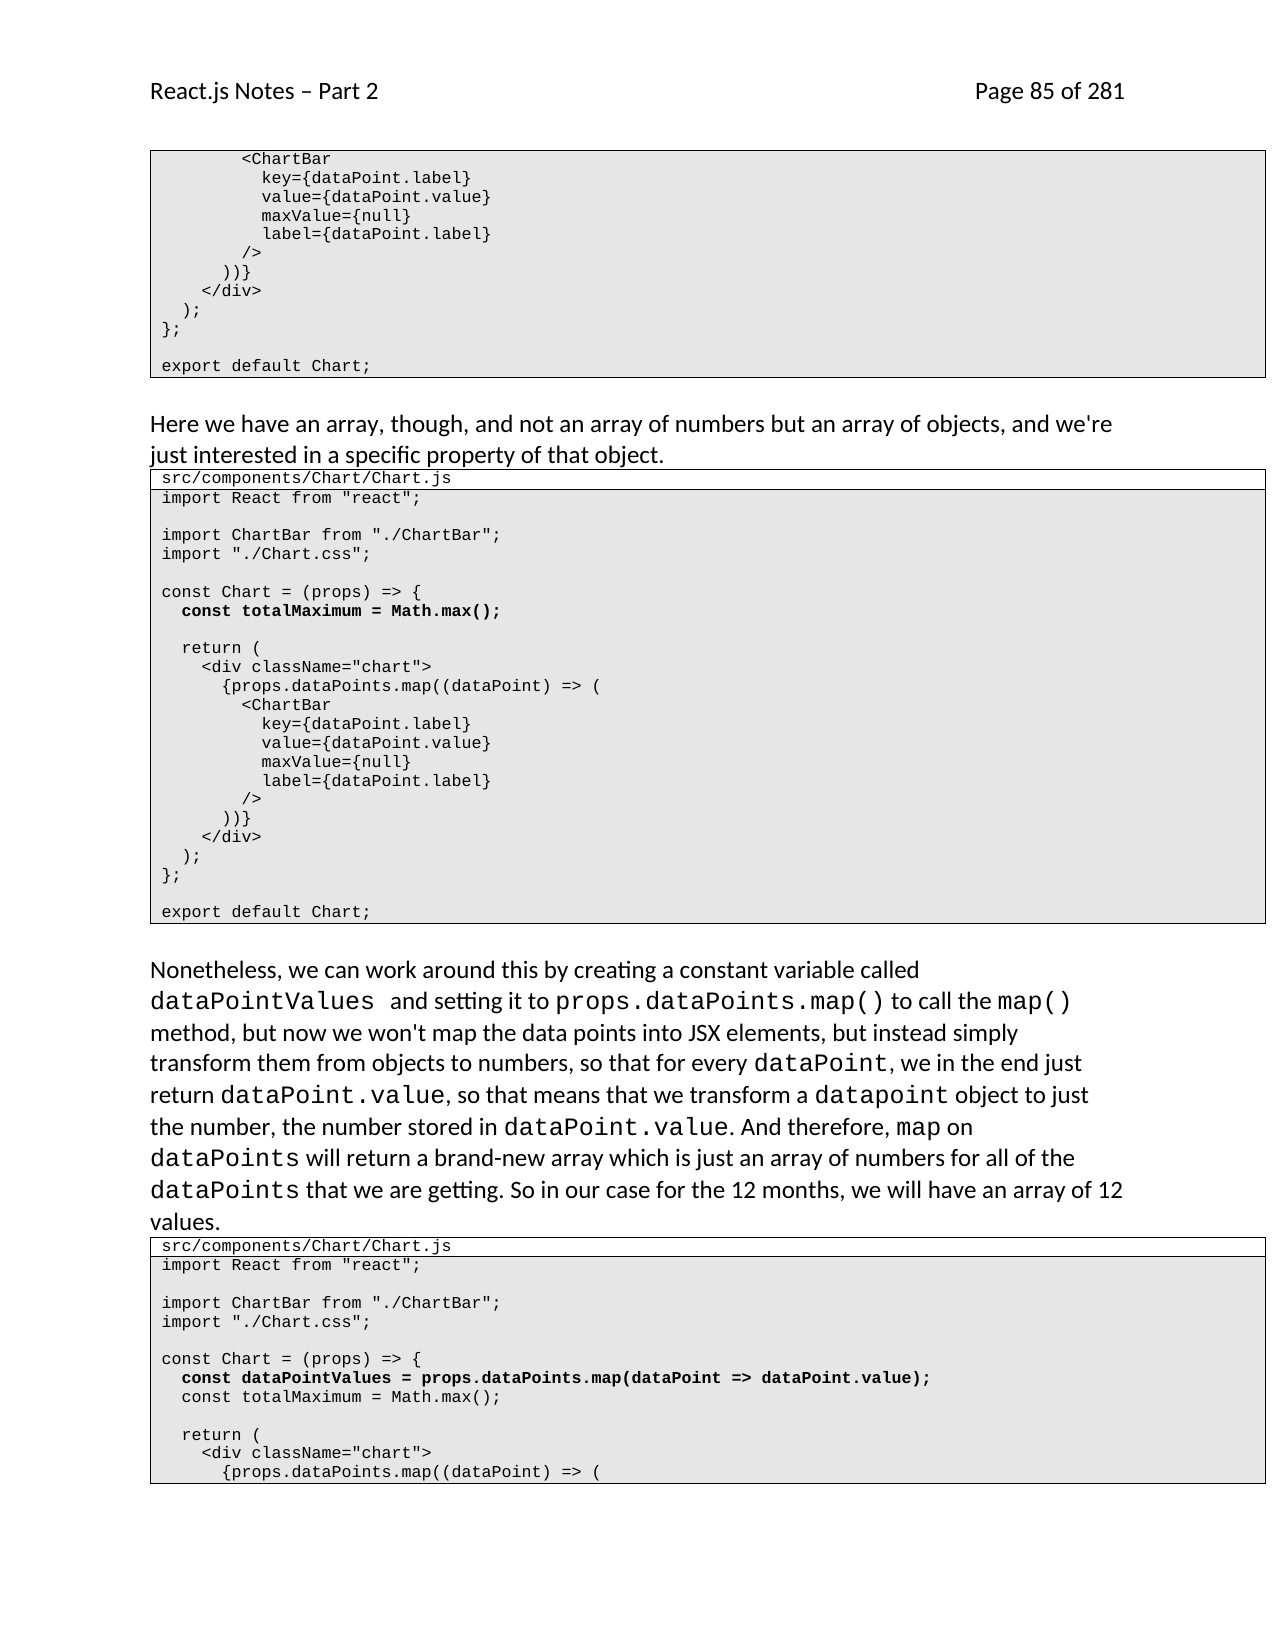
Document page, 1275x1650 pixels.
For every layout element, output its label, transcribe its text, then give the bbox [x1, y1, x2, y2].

table_cell import React from "react"; import ChartBar from "./ChartBar"; import "./Chart.css"; const Chart = (props) => { const totalMaximum = Math.max(); return ( <div className="chart"> {props.dataPoints.map((dataPoint) => ( <ChartBar key={dataPoint.label} value={dataPoint.value} maxValue={null} label={dataPoint.label} /> ))} </div> ); }; export default Chart; [151, 490, 1265, 923]
text Here we have an array, though, and not an array of numbers but an array of objects, and we're just interested in a specific property of that object. [150, 408, 1125, 469]
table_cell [151, 1257, 1265, 1483]
text Nonetheless, we can work around this by creating a constant variable called dataPointValues and setting it to props.dataPoints.map() to call the map() method, but now we won't map the data points into JSX elements, but instead simply transform them from objects to numbers, so that for every dataPoint, we in the end just return dataPoint.value, so that means that we transform a datapoint object to just the number, the number stored in dataPoint.value. And therefore, map on dataPoints will return a brand-new array which is just an array of numbers for all of the dataPoints that we are getting. So in our case for the 12 months, we will have an array of 12 values. [150, 954, 1125, 1237]
table_header src/components/Chart/Chart.js [151, 1238, 1265, 1256]
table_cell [151, 151, 1265, 377]
table_header src/components/Chart/Chart.js [151, 470, 1265, 489]
